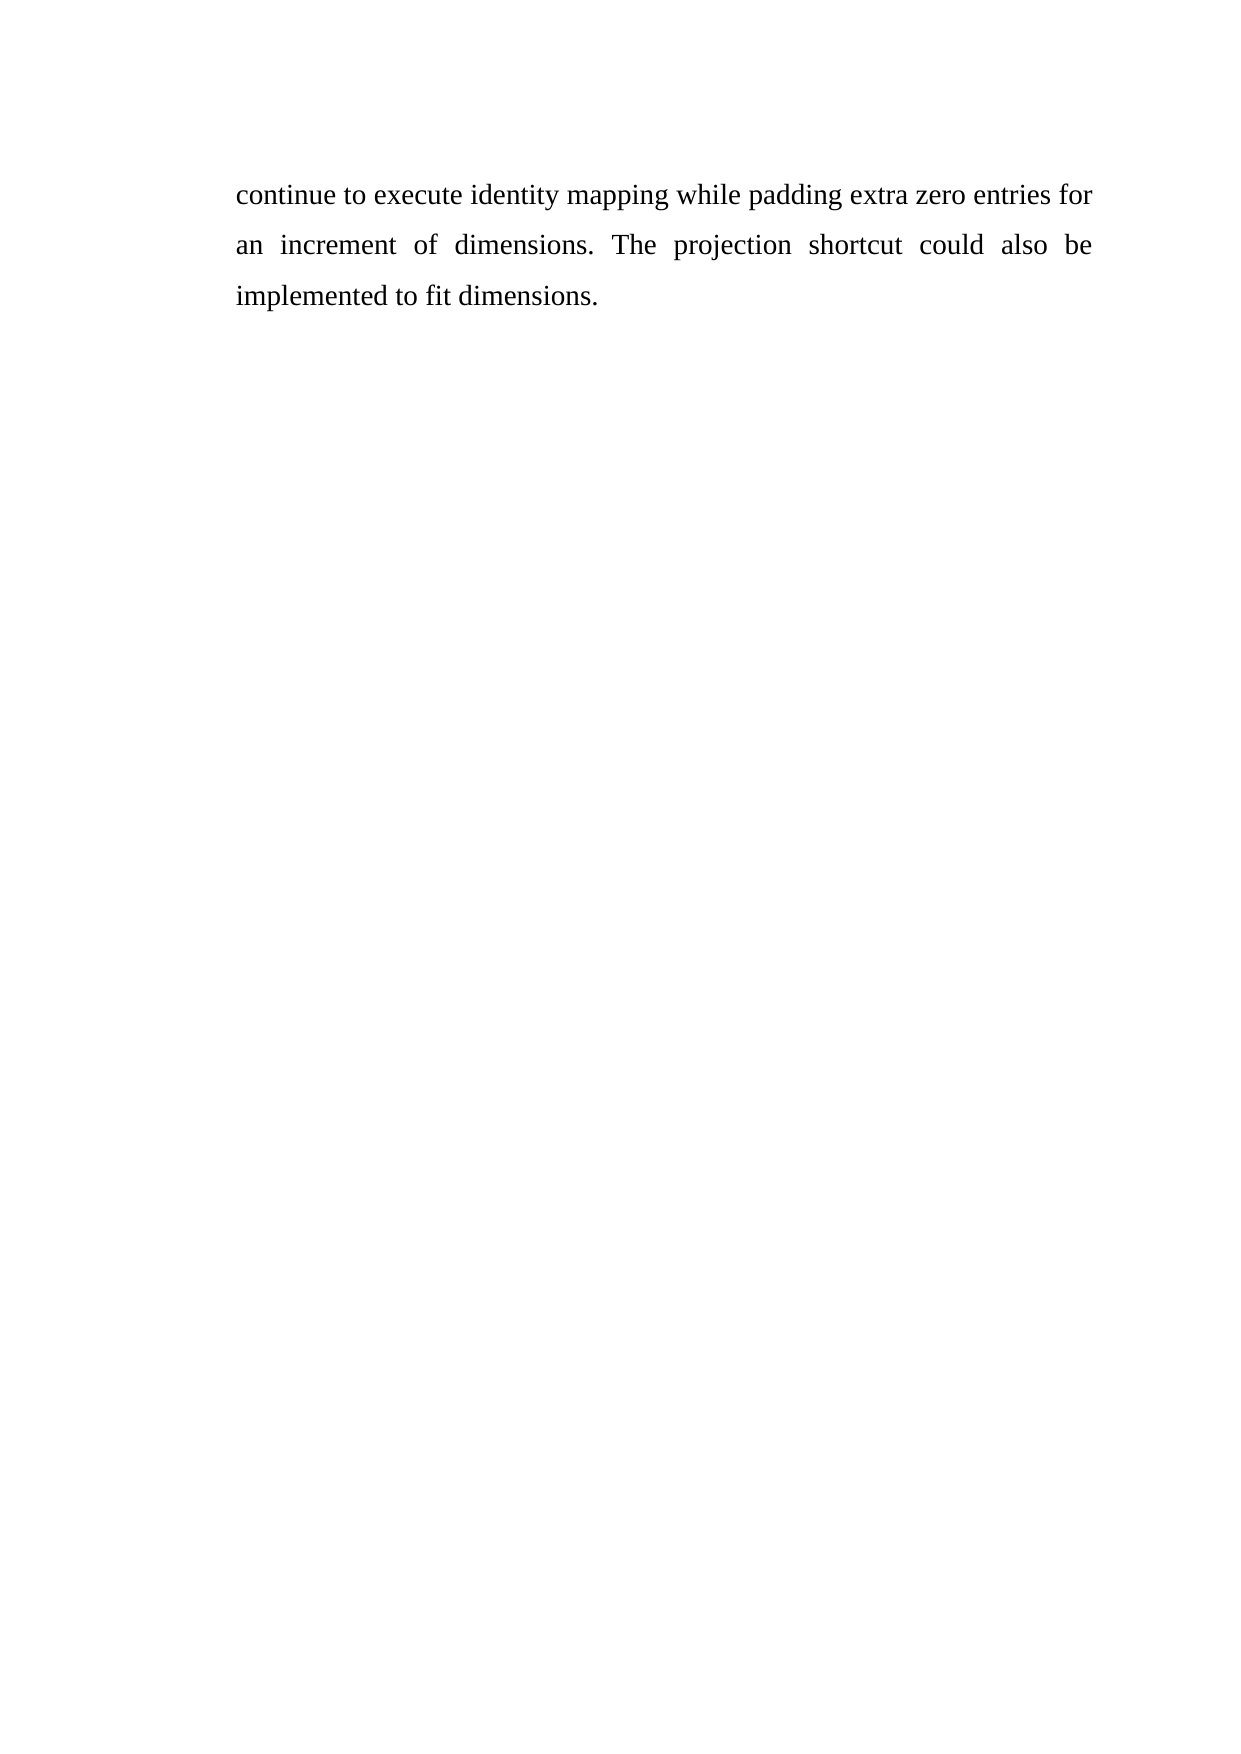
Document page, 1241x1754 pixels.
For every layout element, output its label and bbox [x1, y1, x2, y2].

text [236, 177, 1093, 311]
